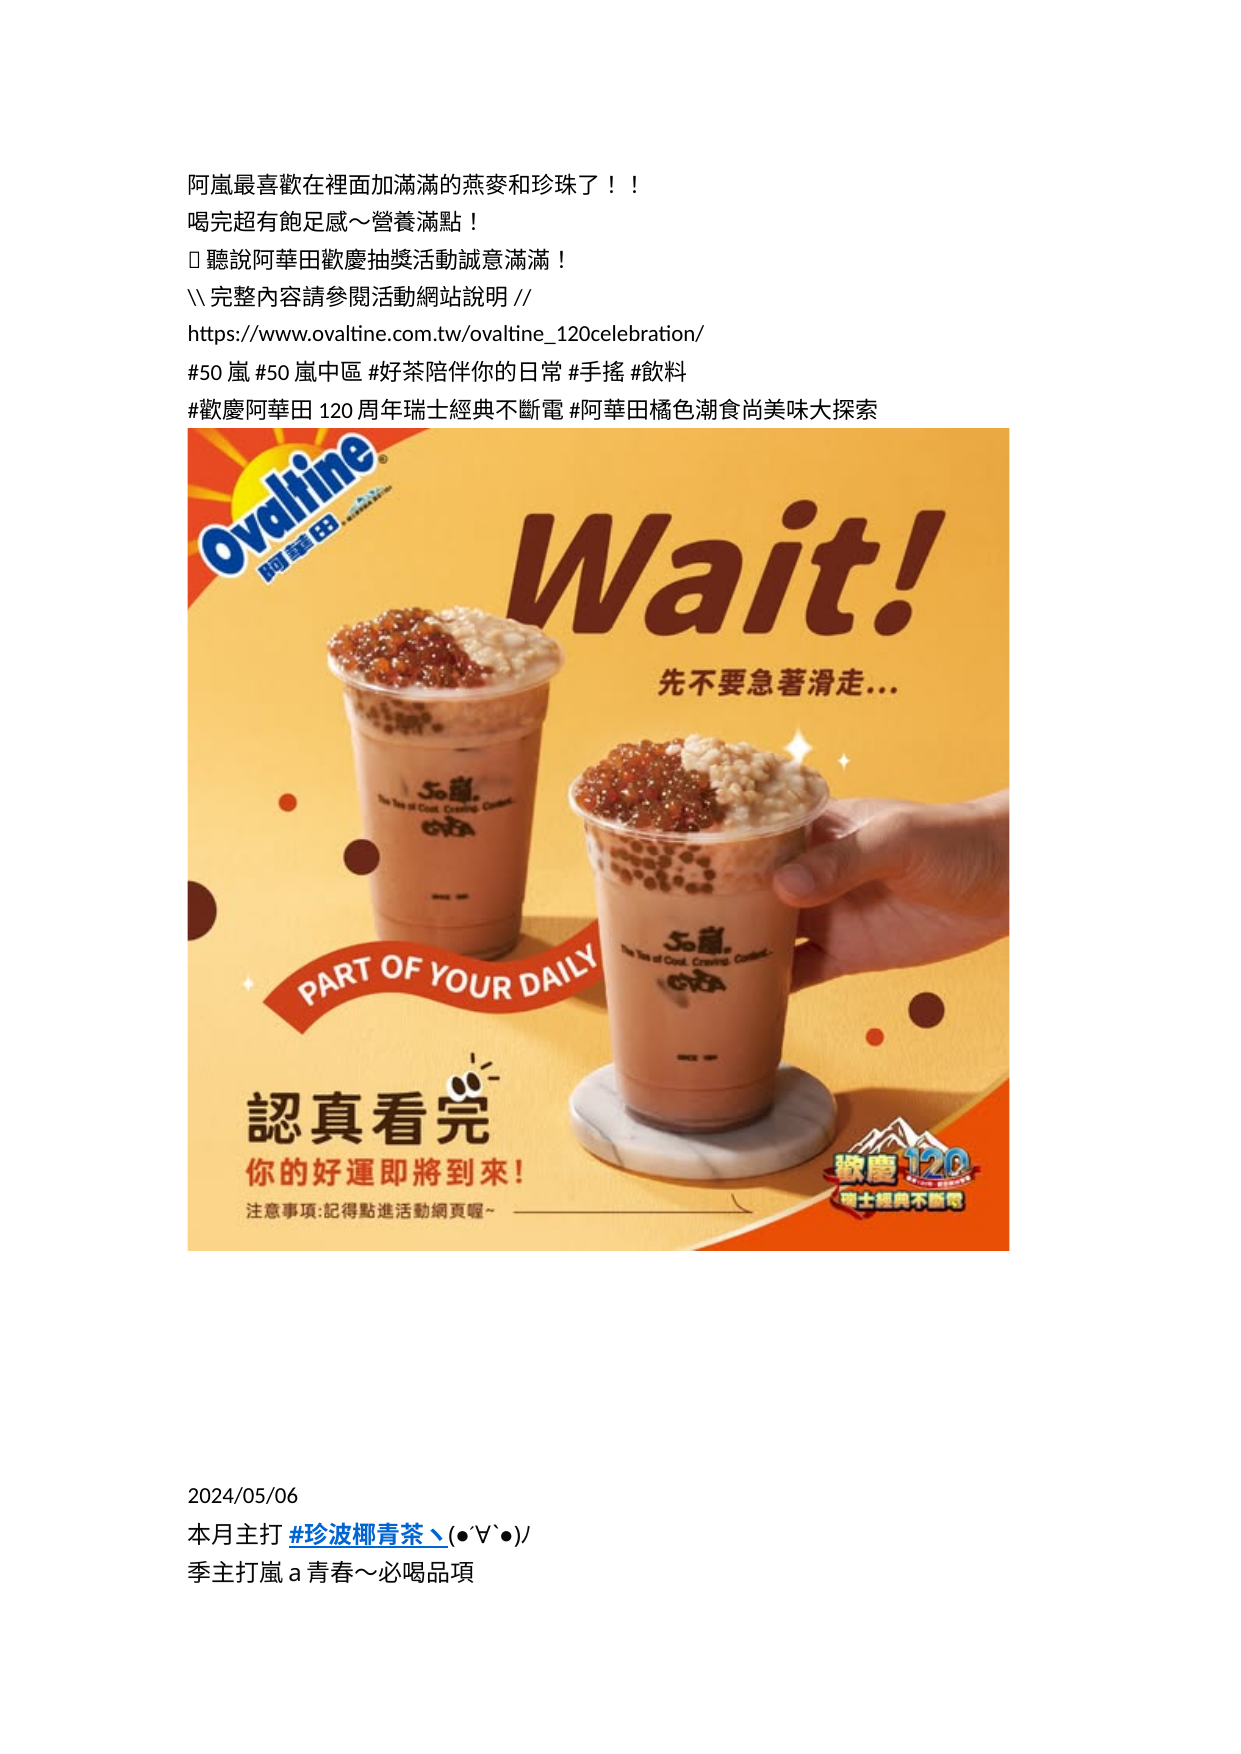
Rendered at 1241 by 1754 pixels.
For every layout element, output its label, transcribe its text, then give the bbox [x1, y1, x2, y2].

text #50嵐 #50嵐中區 #好茶陪伴你的日常 #手搖 #飲料 [187, 352, 1053, 389]
text 2024/05/06 [187, 1477, 1053, 1514]
text #歡慶阿華田120周年瑞士經典不斷電 #阿華田橘色潮食尚美味大探索 [187, 389, 1053, 427]
text 季主打嵐a青春～必喝品項 [187, 1552, 1053, 1589]
picture [187, 428, 1010, 1251]
text https://www.ovaltine.com.tw/ovaltine_120celebration/ [187, 314, 1053, 352]
text 阿嵐最喜歡在裡面加滿滿的燕麥和珍珠了！！ [187, 164, 1053, 202]
text \\ 完整內容請參閱活動網站說明 // [187, 277, 1053, 314]
text 喝完超有飽足感～營養滿點！ [187, 202, 1053, 239]
text 🤫 聽說阿華田歡慶抽獎活動誠意滿滿！ [187, 239, 1053, 277]
text 本月主打 #珍波椰青茶ヽ(●´∀`●)ﾉ [187, 1514, 1053, 1552]
